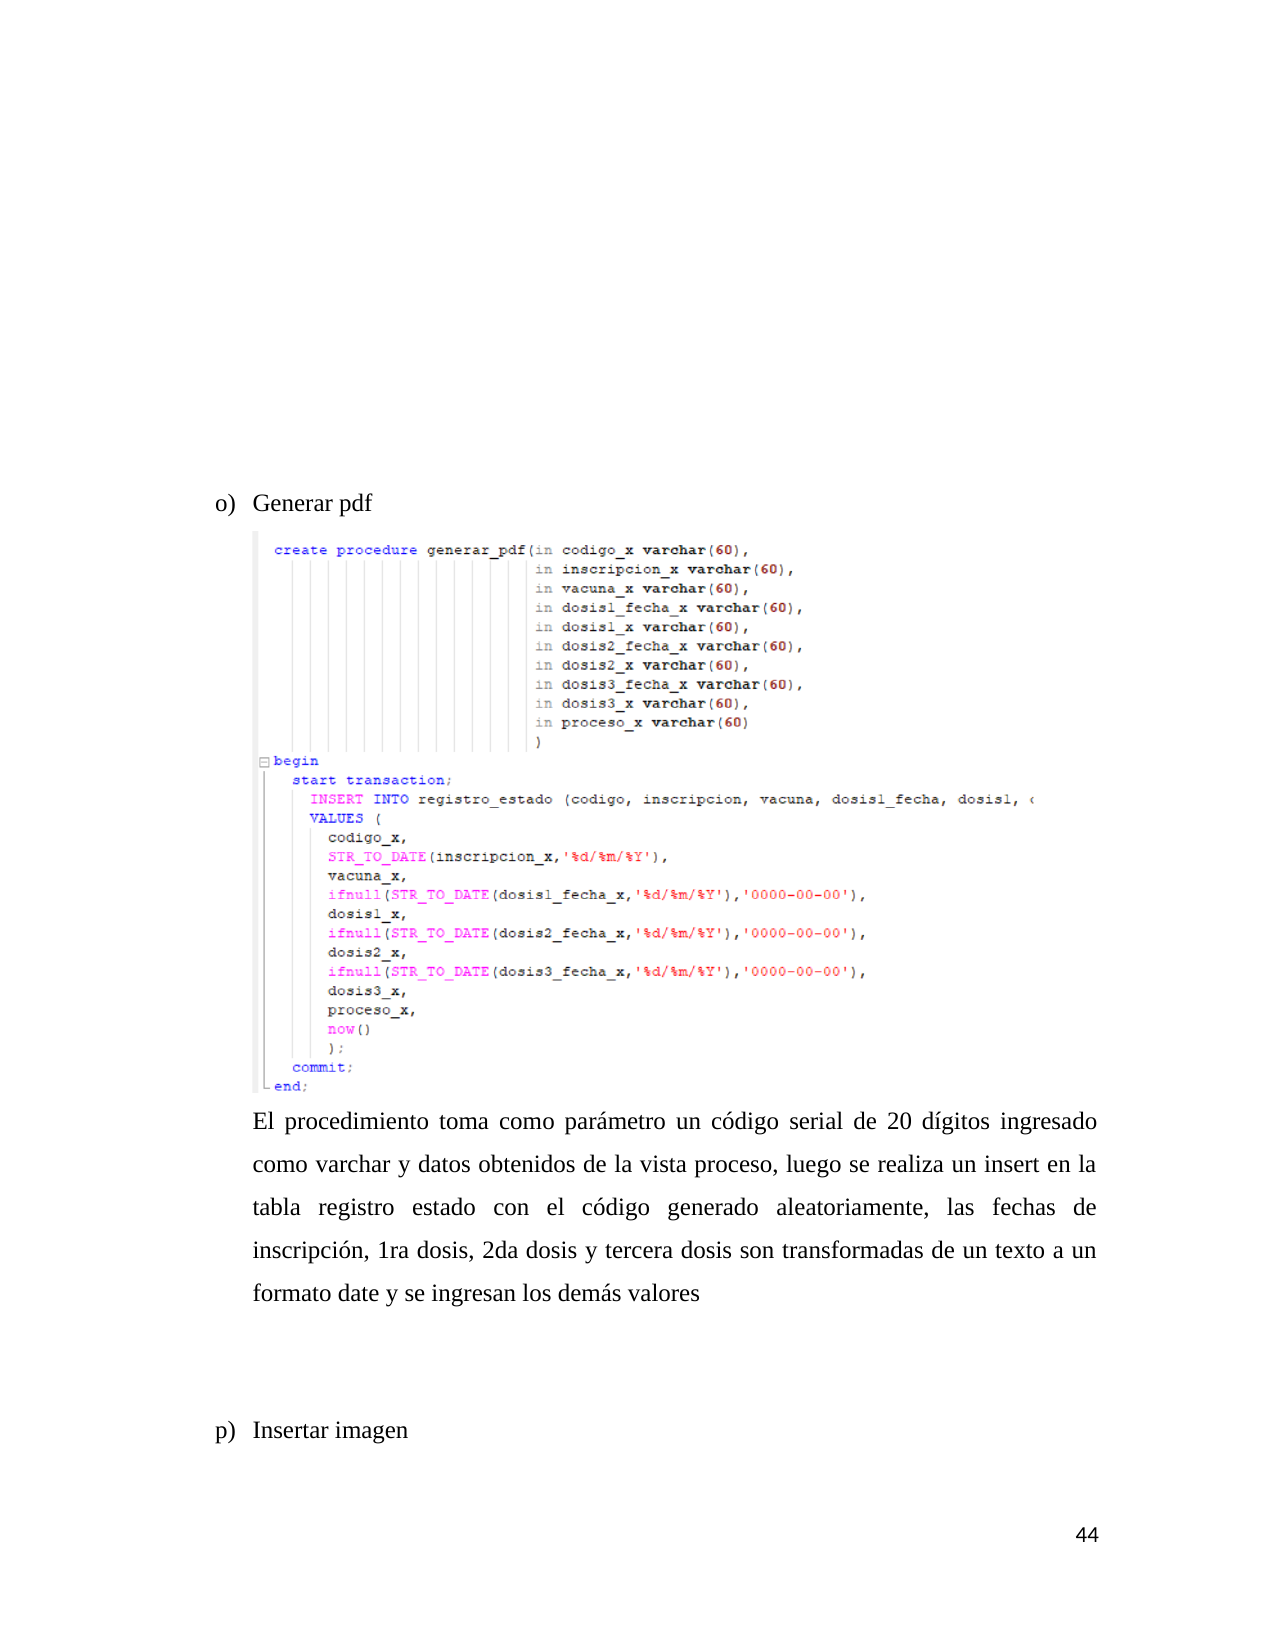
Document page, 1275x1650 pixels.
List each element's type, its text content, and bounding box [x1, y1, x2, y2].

list El procedimiento toma como parámetro un código serial de 20 dígitos ingresado como varchar y datos obtenidos de la vista proceso, luego se realiza un insert en la tabla registro estado con el código generado aleatoriamente, las fechas de inscripción, 1ra dosis, 2da dosis y tercera dosis son transformadas de un texto a un formato date y se ingresan los demás valores [252, 1106, 1098, 1307]
picture [252, 531, 1034, 1093]
list Insertar imagen [215, 1415, 1098, 1443]
list Generar pdf [215, 488, 1098, 517]
